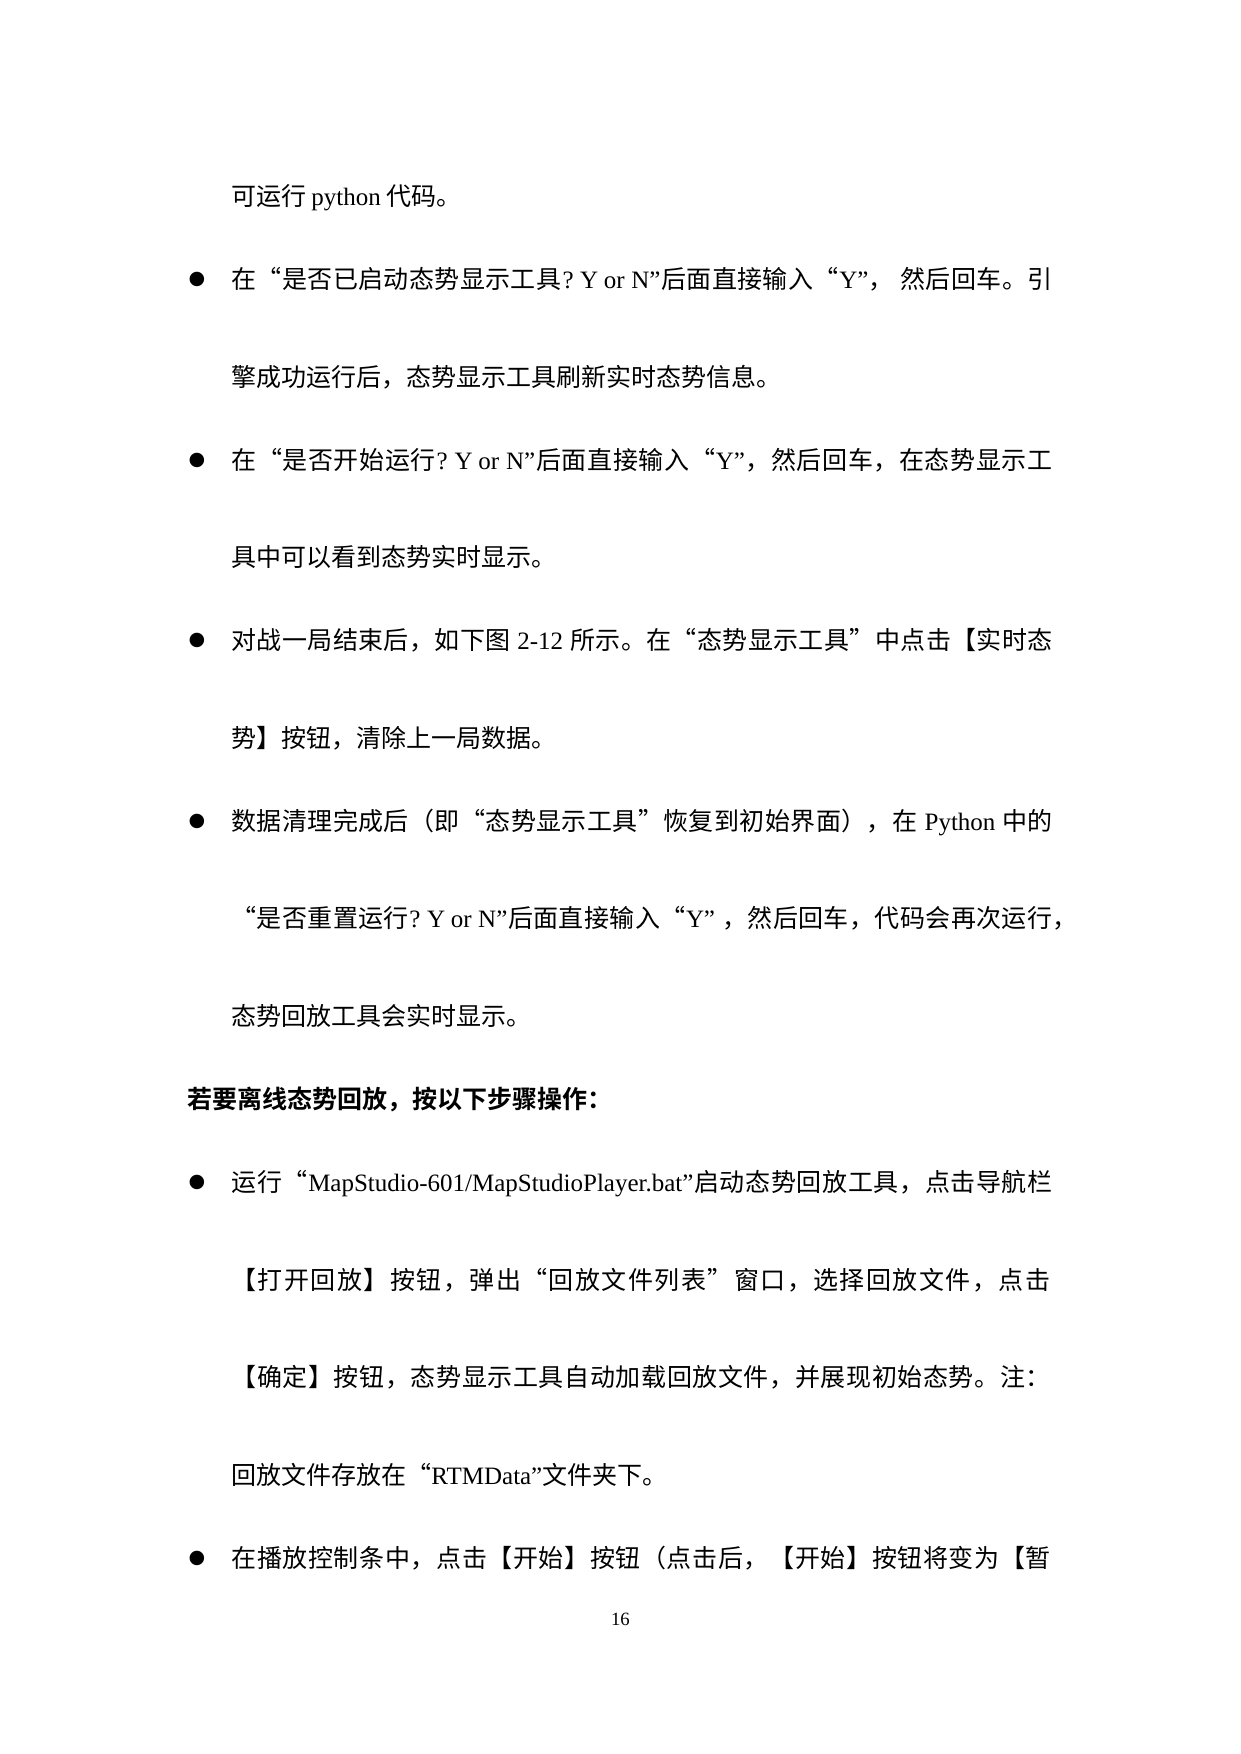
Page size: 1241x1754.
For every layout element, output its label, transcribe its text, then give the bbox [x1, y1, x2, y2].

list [187, 1524, 1053, 1589]
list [187, 162, 1053, 227]
list 在“是否已启动态势显示工具? Y or N”后面直接输入“Y”， 然后回车。引擎成功运行后，态势显示工具刷新实时态势信息。 [187, 245, 1053, 408]
list 对战一局结束后，如下图 2-12 所示。在“态势显示工具”中点击【实时态势】按钮，清除上一局数据。 [187, 606, 1053, 769]
list 在“是否开始运行? Y or N”后面直接输入“Y”，然后回车，在态势显示工具中可以看到态势实时显示。 [187, 426, 1053, 588]
text 若要离线态势回放，按以下步骤操作： [187, 1065, 1053, 1130]
list 数据清理完成后（即“态势显示工具”恢复到初始界面），在Python 中的“是否重置运行? Y or N”后面直接输入“Y” ，然后回车，代码会再次运行，态势回放工具会实时显示。 [187, 787, 1053, 1047]
list 运行“MapStudio-601/MapStudioPlayer.bat”启动态势回放工具，点击导航栏【打开回放】按钮，弹出“回放文件列表”窗口，选择回放文件，点击【确定】按钮，态势显示工具自动加载回放文件，并展现初始态势。注：回放文件存放在“RTMData”文件夹下。 [187, 1148, 1053, 1506]
